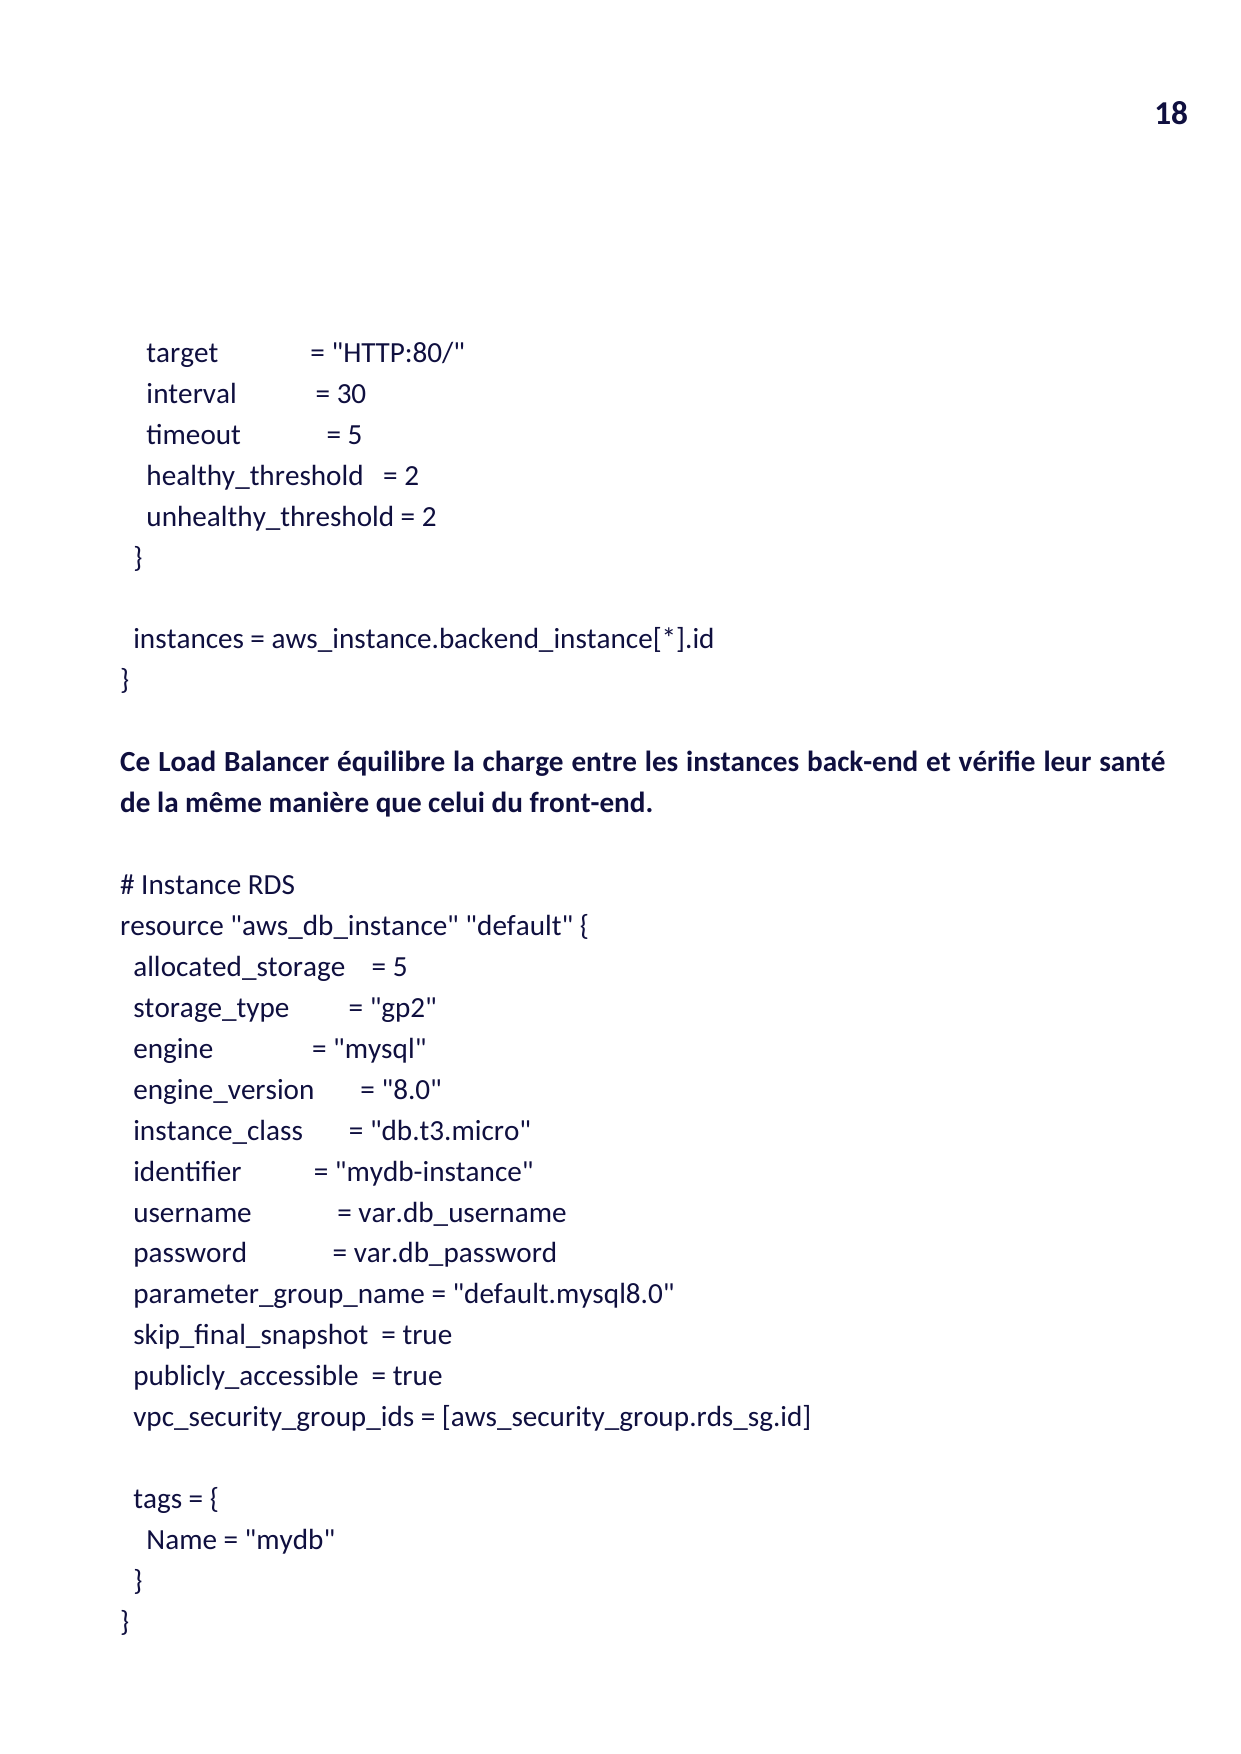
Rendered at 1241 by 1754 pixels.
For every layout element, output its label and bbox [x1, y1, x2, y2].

table_header [120, 334, 1168, 1644]
